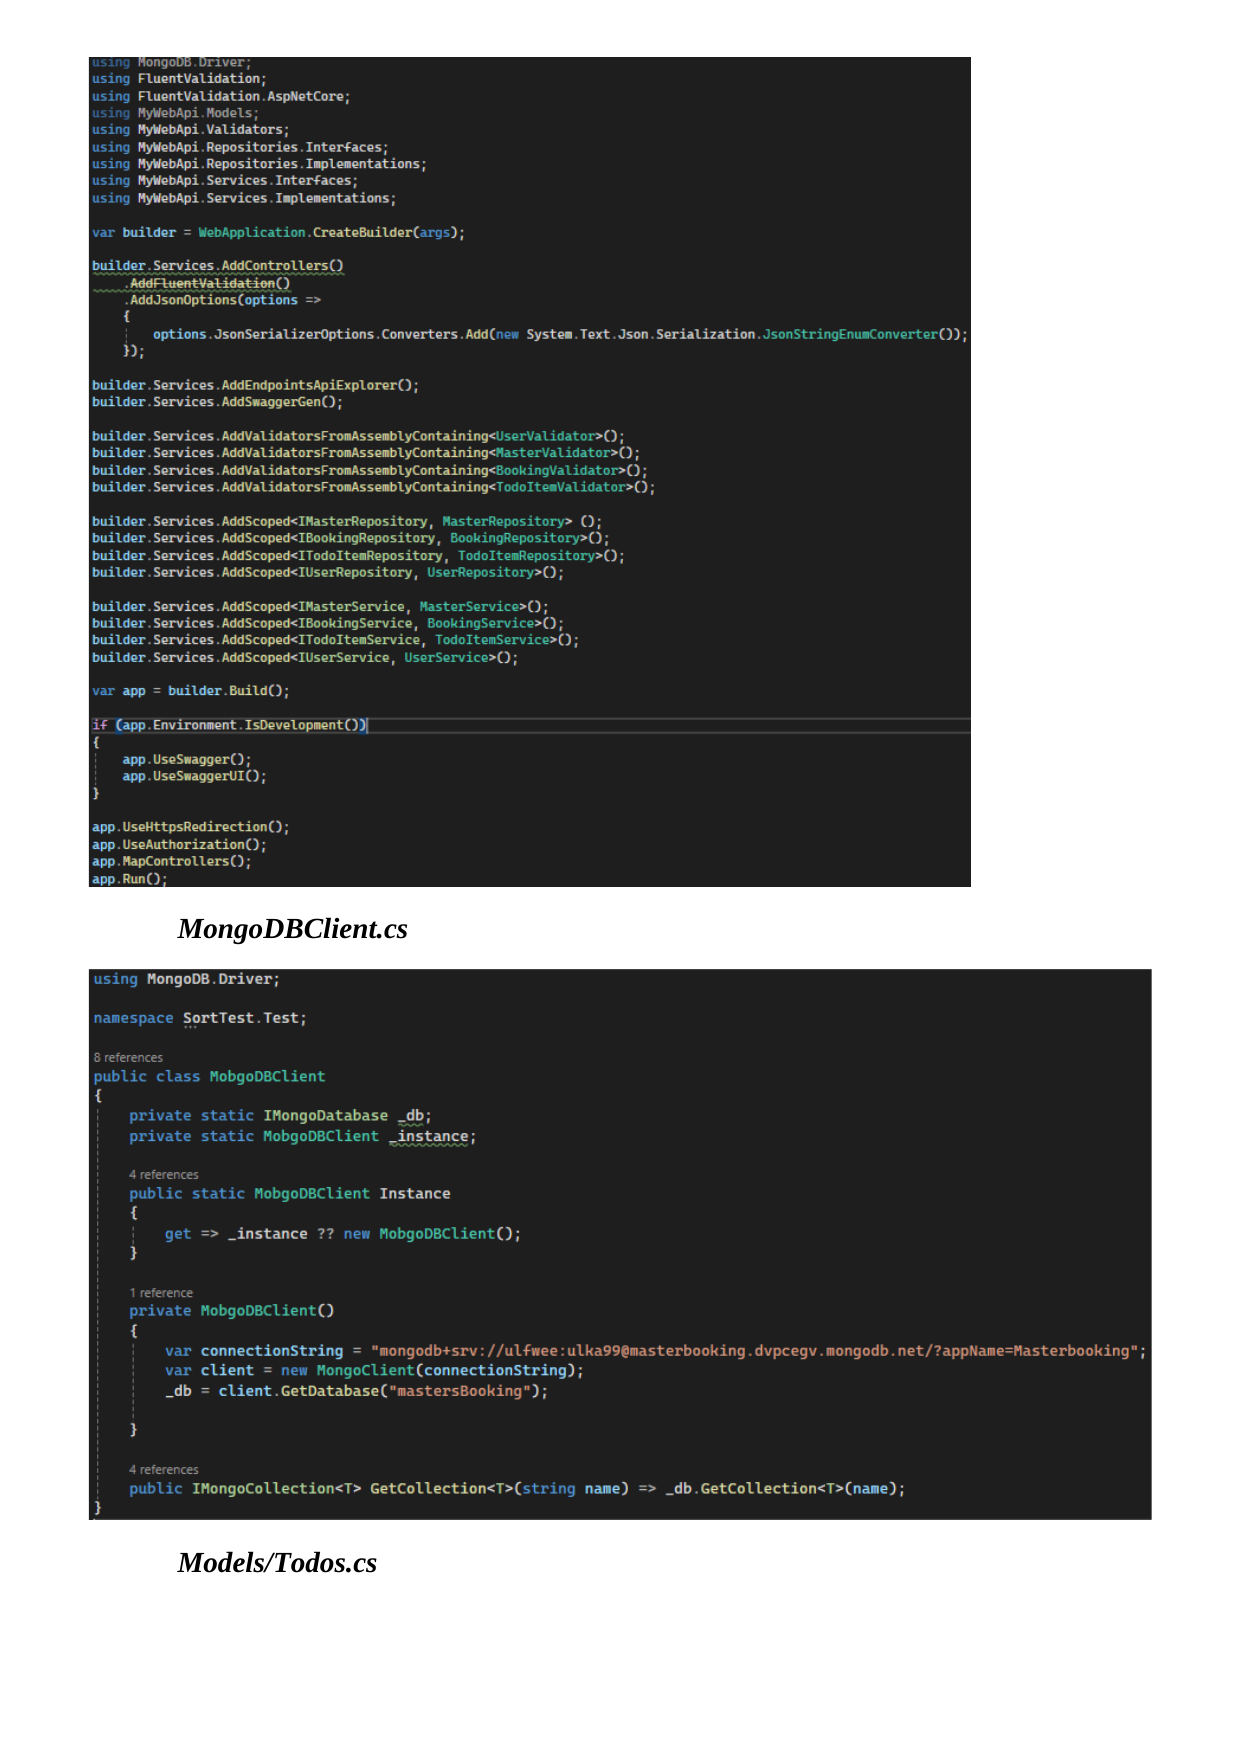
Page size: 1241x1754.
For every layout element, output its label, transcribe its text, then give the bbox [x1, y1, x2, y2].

text Models/Todos.cs [177, 1545, 1152, 1578]
picture [88, 57, 971, 887]
picture [88, 969, 1152, 1520]
text MongoDBClient.cs [177, 911, 1152, 945]
